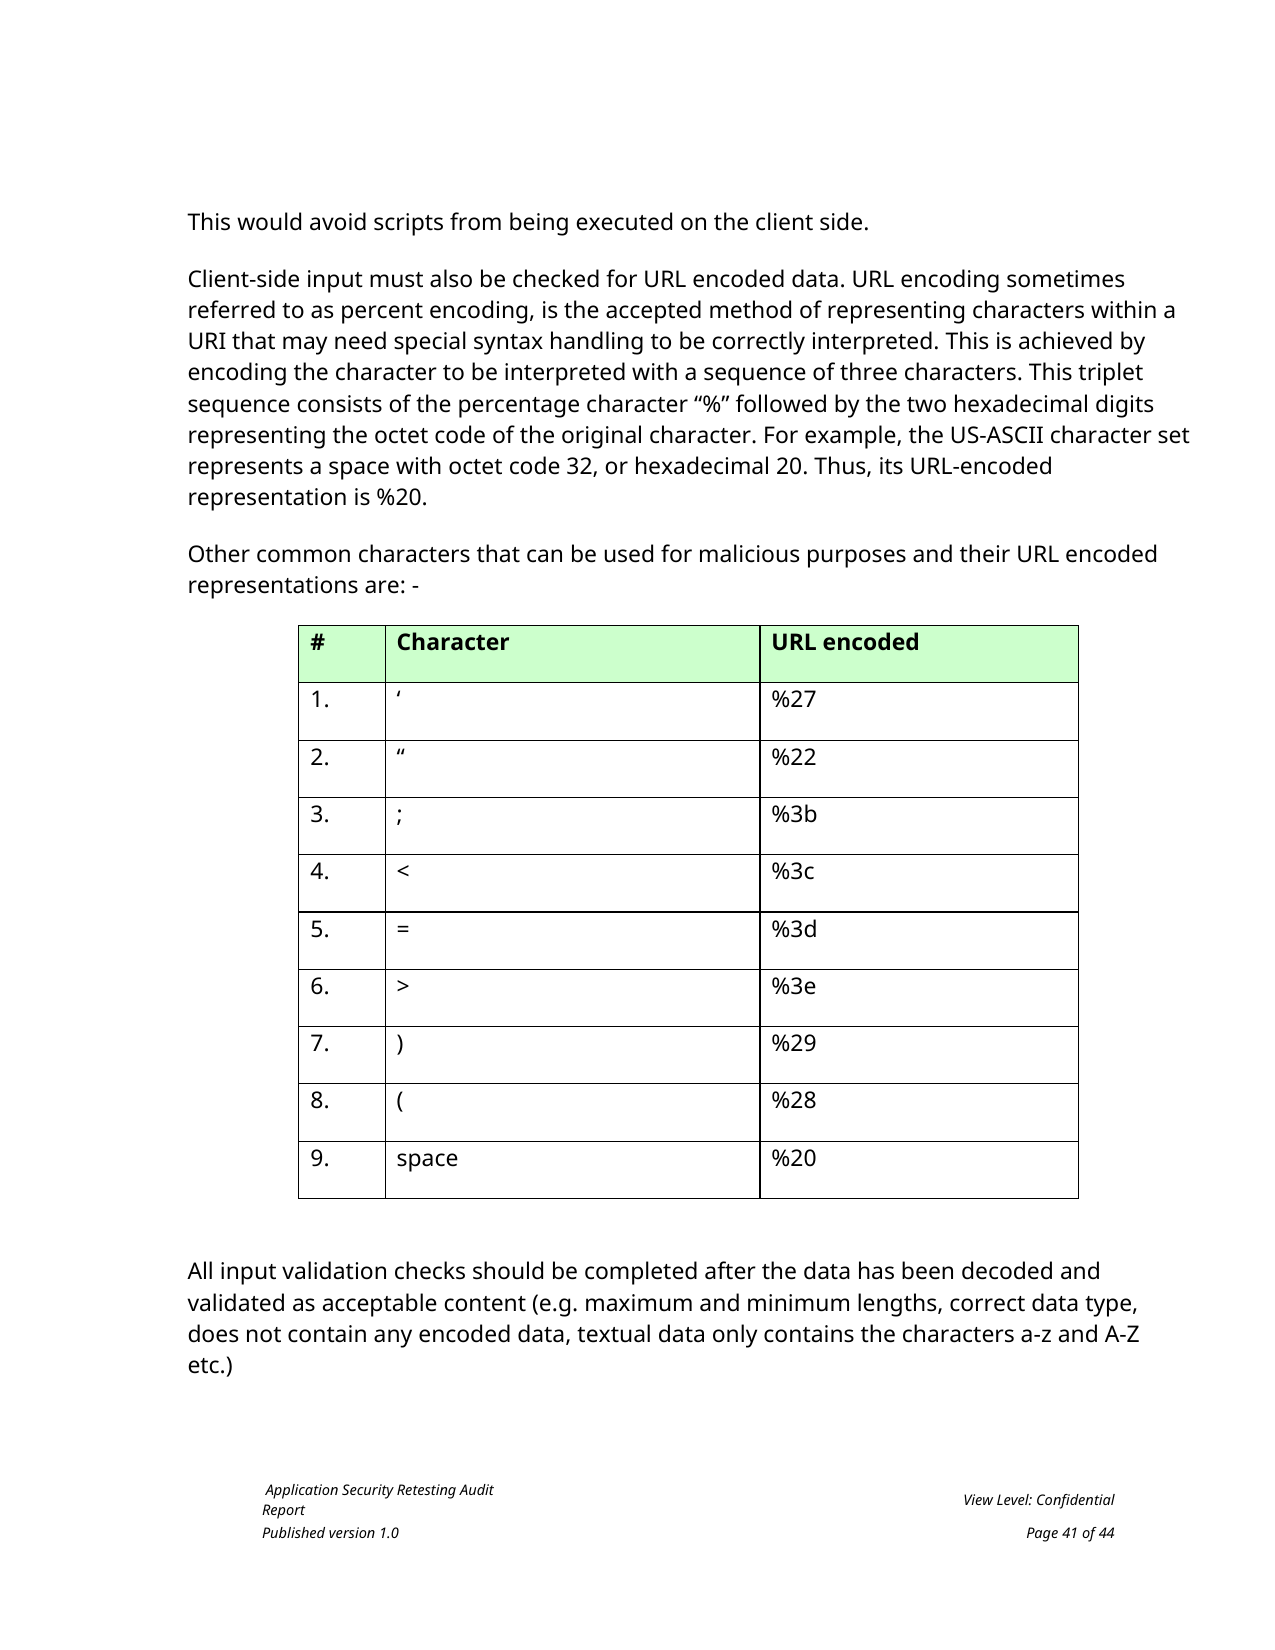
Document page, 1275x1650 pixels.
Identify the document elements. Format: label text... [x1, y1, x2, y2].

table_cell %29 [761, 1027, 1078, 1083]
table_cell [299, 1027, 385, 1083]
text This would avoid scripts from being executed on the client side. [187, 206, 1191, 237]
table_cell = [386, 913, 759, 969]
table_cell “ [386, 741, 759, 797]
table_cell %3d [761, 913, 1078, 969]
table_cell %3b [761, 798, 1078, 854]
table_header URL encoded [761, 626, 1078, 682]
table_cell %3e [761, 970, 1078, 1026]
table_cell %3c [761, 855, 1078, 911]
table_cell ‘ [386, 683, 759, 739]
table_cell [299, 683, 385, 739]
text All input validation checks should be completed after the data has been decoded and validated as acceptable content (e.g. maximum and minimum lengths, correct data type, does not contain any encoded data, textual data only contains the characters a-z and A-Z etc.) [187, 1255, 1191, 1380]
table_cell %22 [761, 741, 1078, 797]
table_header Character [386, 626, 759, 682]
table_cell %20 [761, 1142, 1078, 1198]
table_cell ) [386, 1027, 759, 1083]
table_cell < [386, 855, 759, 911]
table_cell [299, 741, 385, 797]
table_header # [299, 626, 385, 682]
table_cell [299, 913, 385, 969]
table_cell [299, 798, 385, 854]
table_cell ( [386, 1084, 759, 1141]
table_cell %28 [761, 1084, 1078, 1141]
table_cell [299, 1084, 385, 1141]
table_cell space [386, 1142, 759, 1198]
table_cell %27 [761, 683, 1078, 739]
table_cell [299, 1142, 385, 1198]
table_cell [299, 855, 385, 911]
table_cell ; [386, 798, 759, 854]
table_cell > [386, 970, 759, 1026]
text Client-side input must also be checked for URL encoded data. URL encoding sometimes referred to as percent encoding, is the accepted method of representing characters within a URI that may need special syntax handling to be correctly interpreted. This is achieved by encoding the character to be interpreted with a sequence of three characters. This triplet sequence consists of the percentage character “%” followed by the two hexadecimal digits representing the octet code of the original character. For example, the US-ASCII character set represents a space with octet code 32, or hexadecimal 20. Thus, its URL-encoded representation is %20. [187, 262, 1191, 512]
table_cell [299, 970, 385, 1026]
text Other common characters that can be used for malicious purposes and their URL encoded representations are: - [187, 537, 1191, 600]
